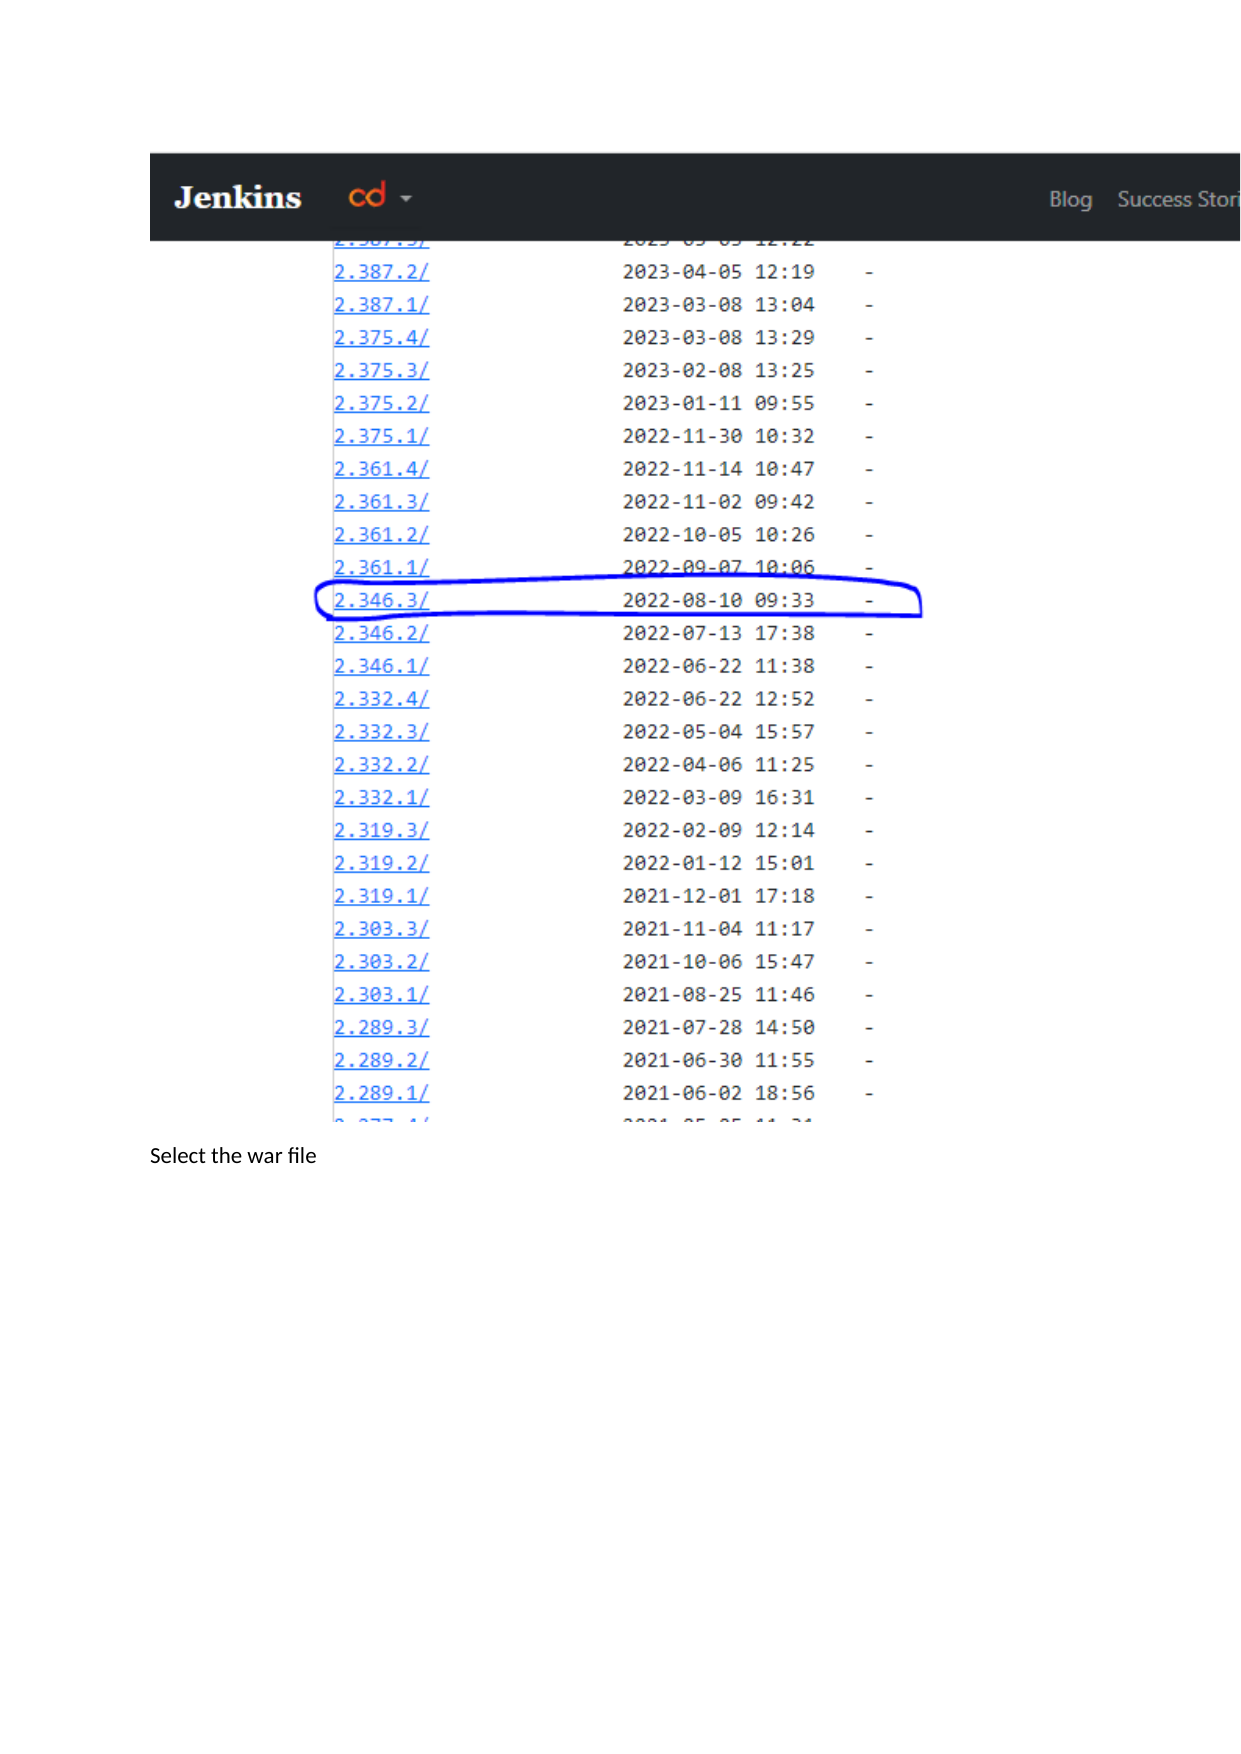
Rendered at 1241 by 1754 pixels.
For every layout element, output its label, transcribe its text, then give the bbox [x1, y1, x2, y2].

text Select the war file [150, 1141, 1090, 1169]
picture [150, 150, 1241, 1122]
